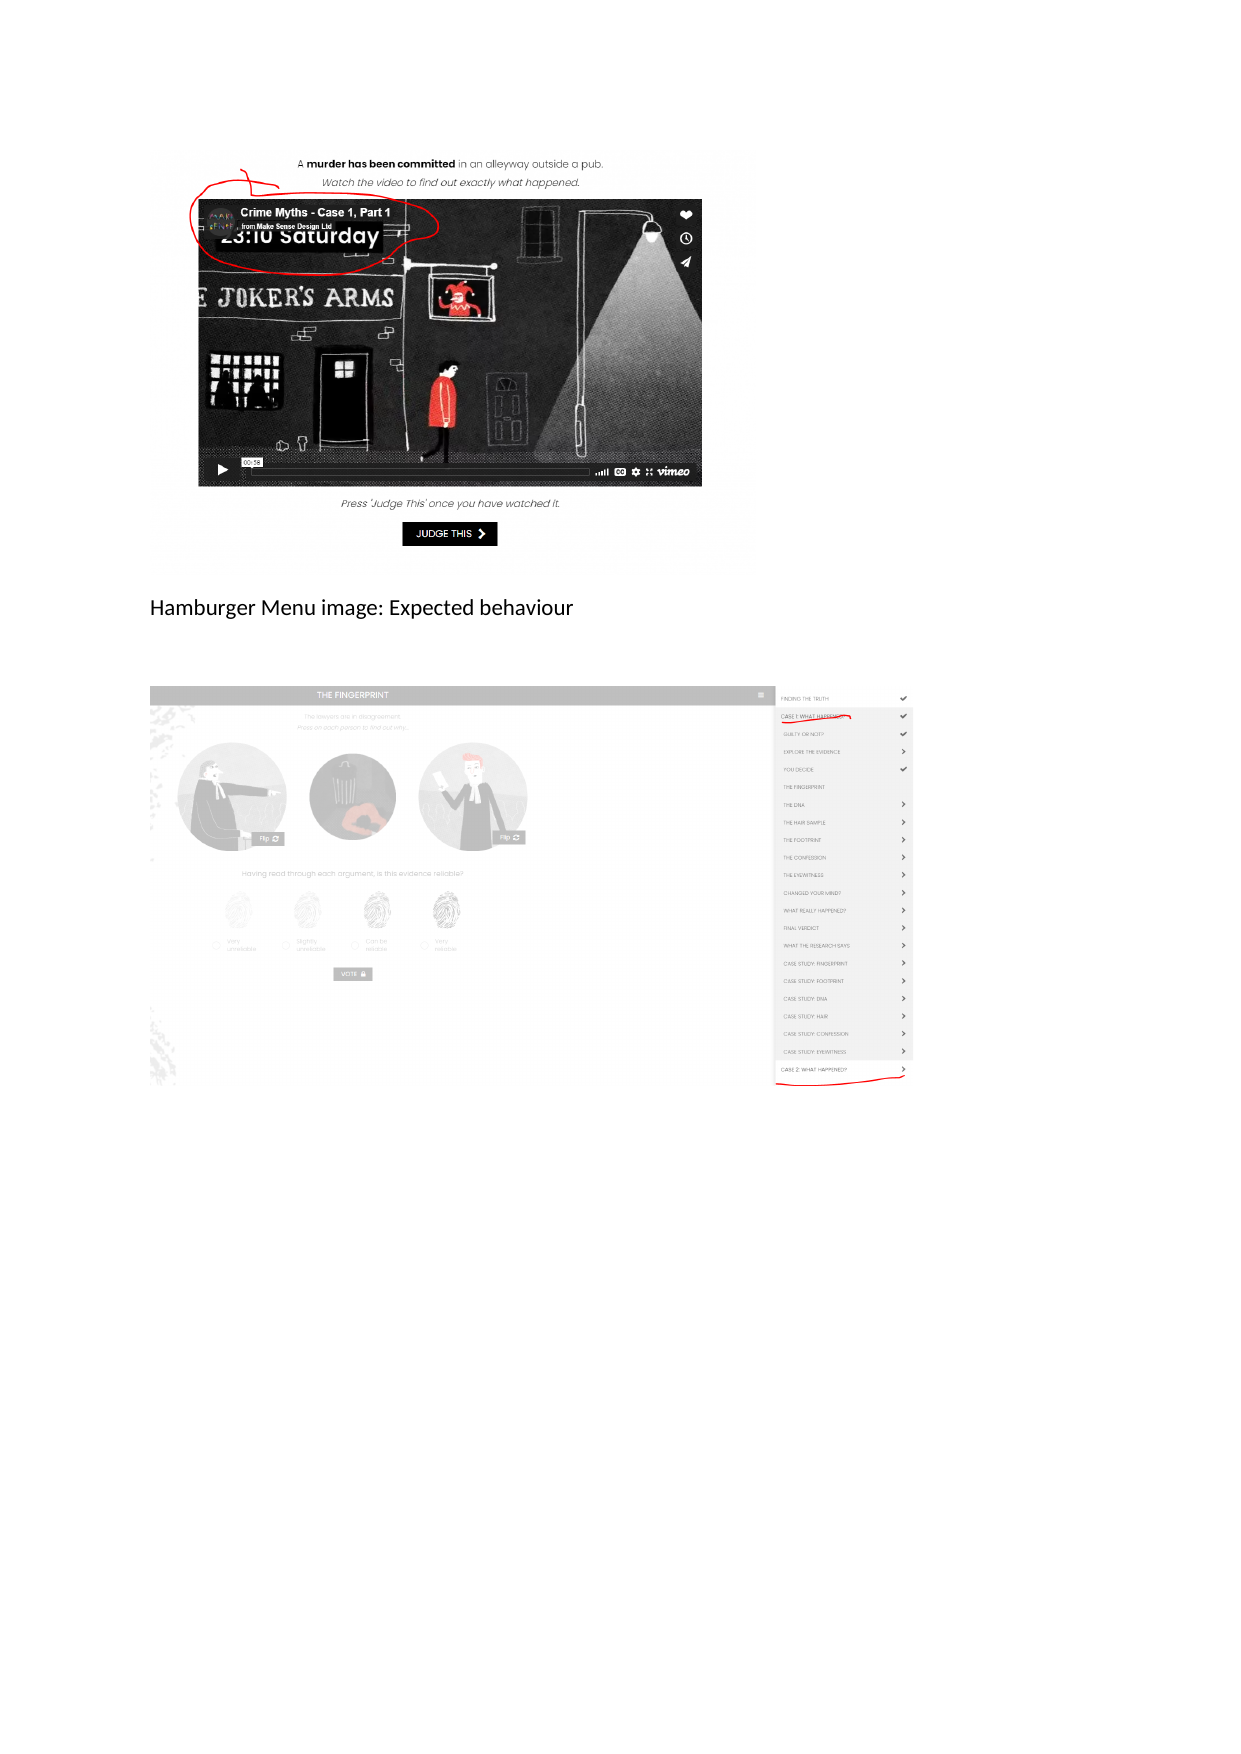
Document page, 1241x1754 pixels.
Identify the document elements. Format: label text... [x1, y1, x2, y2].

picture [150, 686, 914, 1086]
picture [150, 150, 757, 575]
text Hamburger Menu image: Expected behaviour [150, 593, 1090, 621]
